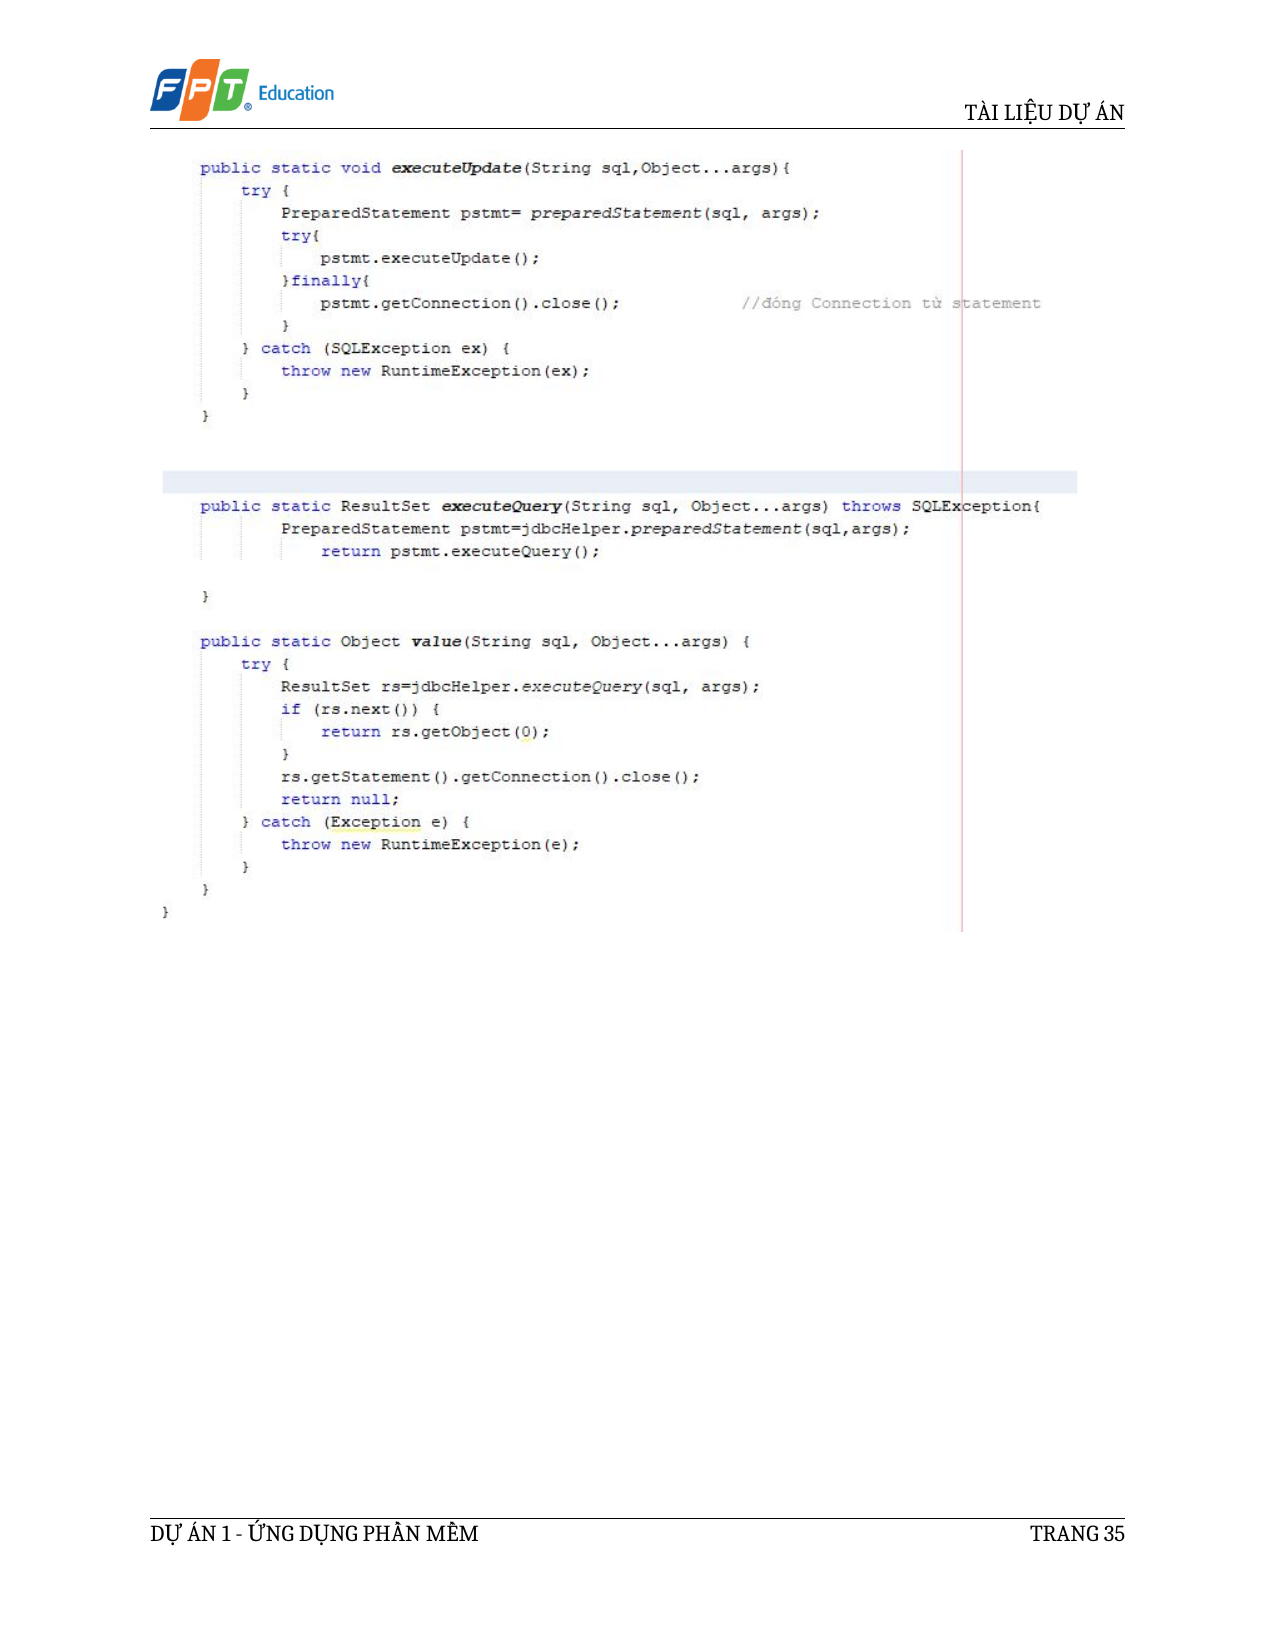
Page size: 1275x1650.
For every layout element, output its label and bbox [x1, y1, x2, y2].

picture [150, 59, 336, 121]
picture [162, 150, 1078, 932]
